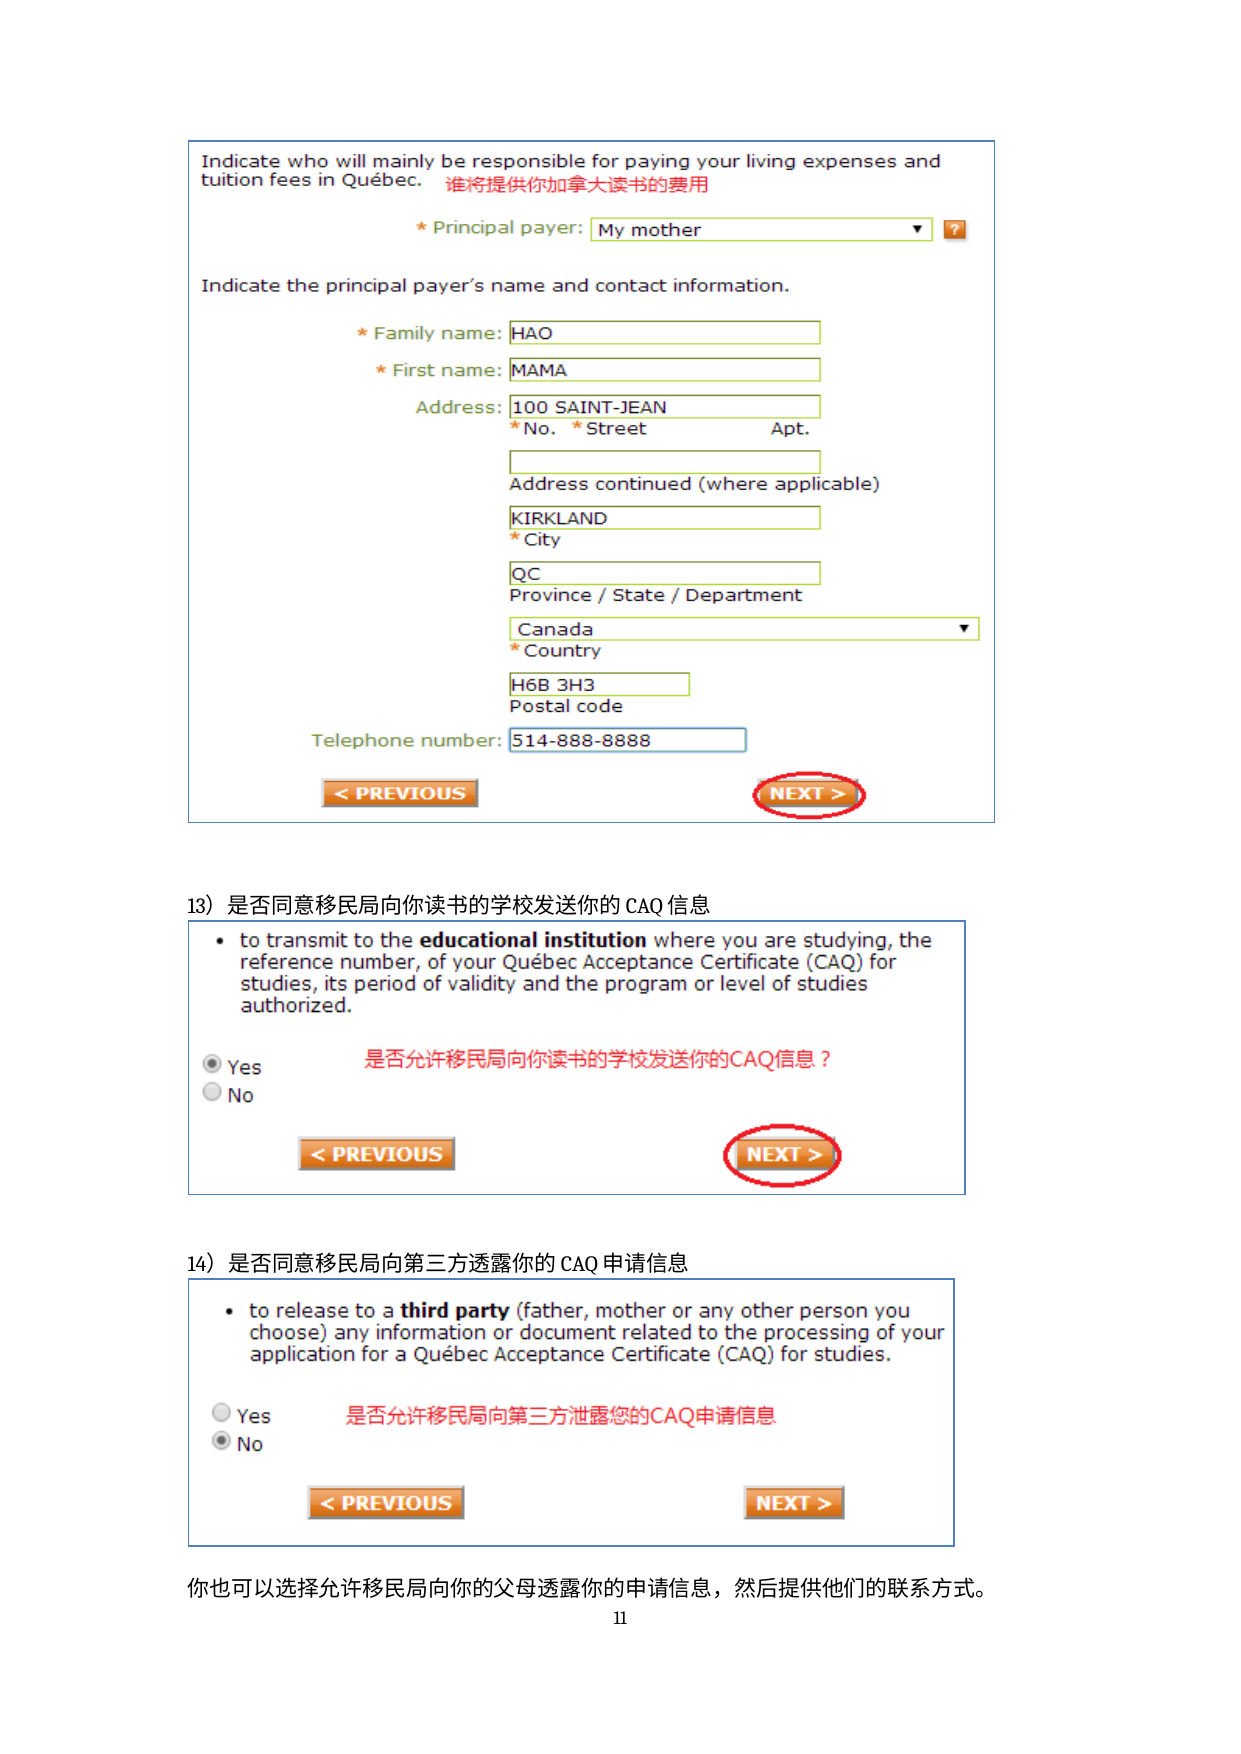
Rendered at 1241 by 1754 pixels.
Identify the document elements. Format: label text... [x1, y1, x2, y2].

text 13）是否同意移民局向你读书的学校发送你的CAQ信息 [187, 888, 1053, 920]
text 你也可以选择允许移民局向你的父母透露你的申请信息，然后提供他们的联系方式。 [187, 1570, 1053, 1603]
picture [189, 922, 964, 1194]
text 14）是否同意移民局向第三方透露你的CAQ申请信息 [187, 1245, 1053, 1278]
picture [189, 1280, 953, 1545]
picture [189, 142, 994, 822]
